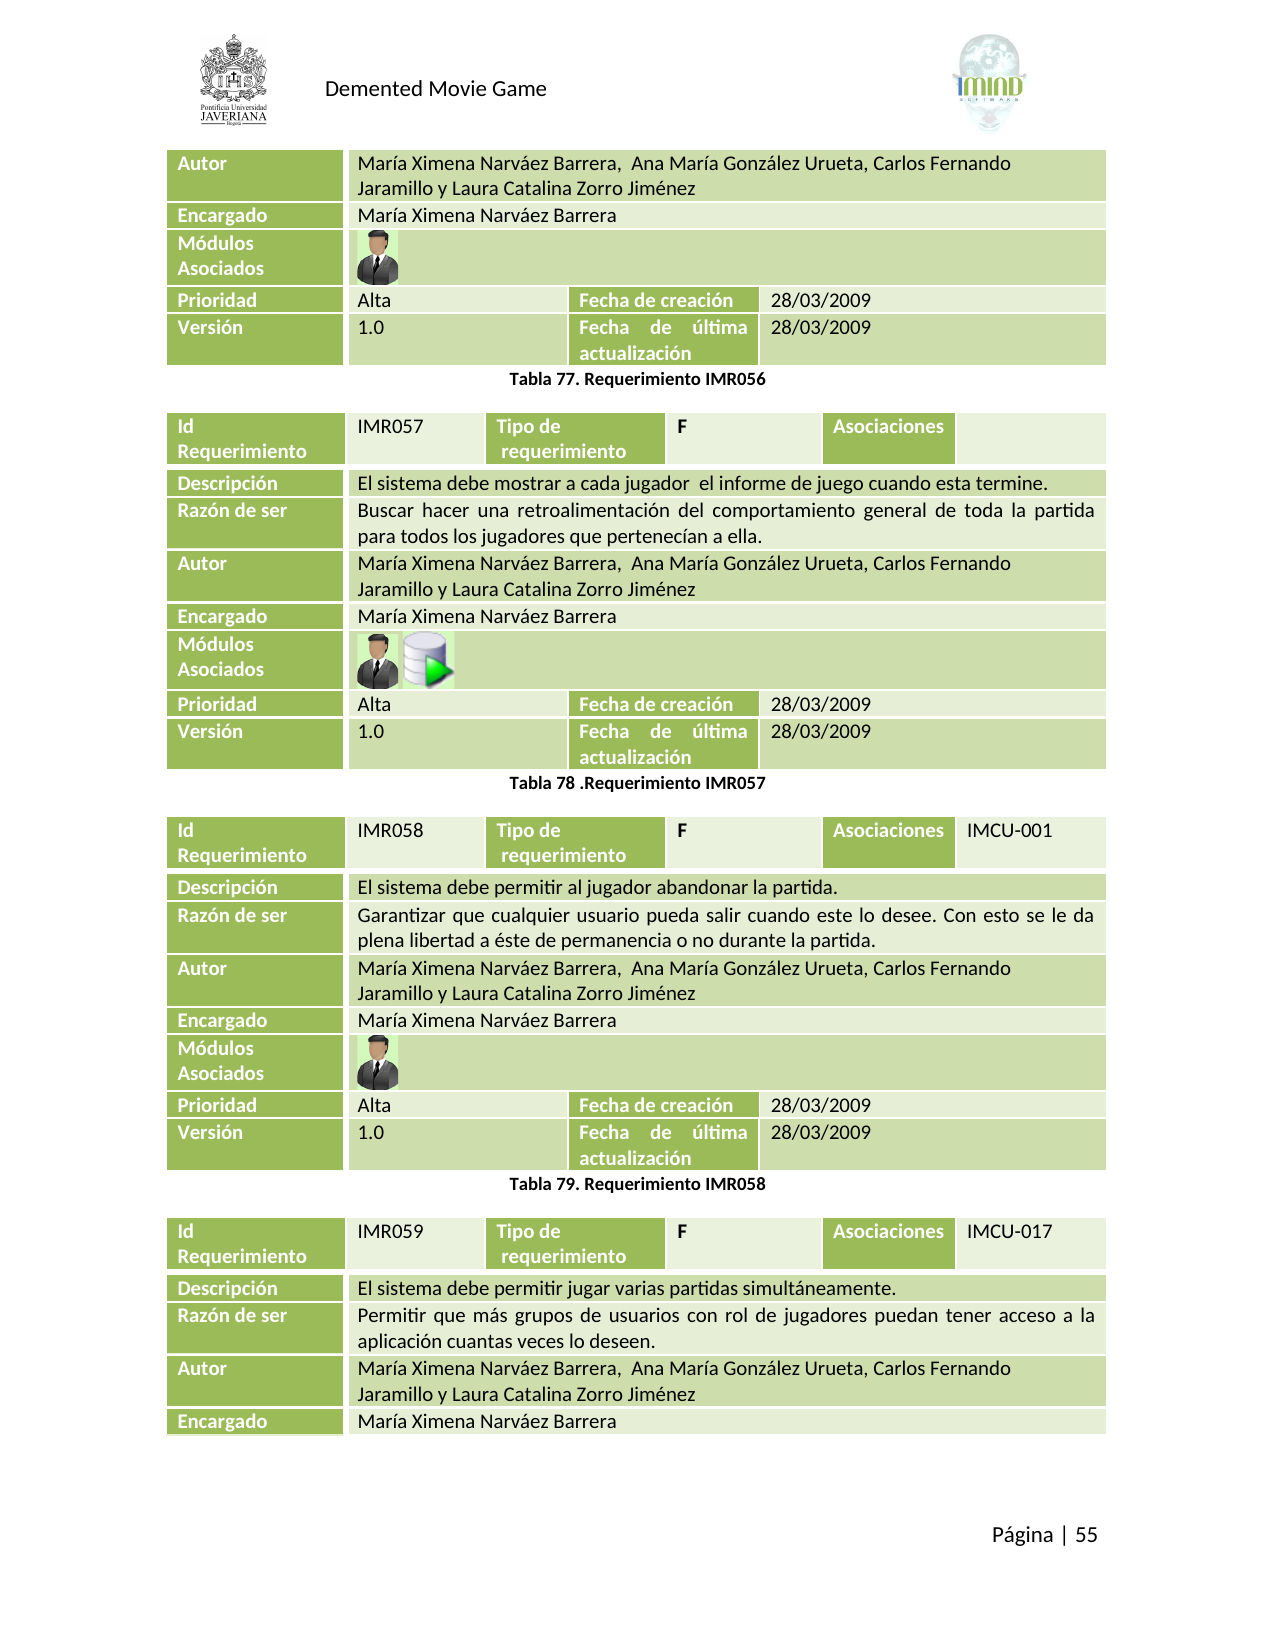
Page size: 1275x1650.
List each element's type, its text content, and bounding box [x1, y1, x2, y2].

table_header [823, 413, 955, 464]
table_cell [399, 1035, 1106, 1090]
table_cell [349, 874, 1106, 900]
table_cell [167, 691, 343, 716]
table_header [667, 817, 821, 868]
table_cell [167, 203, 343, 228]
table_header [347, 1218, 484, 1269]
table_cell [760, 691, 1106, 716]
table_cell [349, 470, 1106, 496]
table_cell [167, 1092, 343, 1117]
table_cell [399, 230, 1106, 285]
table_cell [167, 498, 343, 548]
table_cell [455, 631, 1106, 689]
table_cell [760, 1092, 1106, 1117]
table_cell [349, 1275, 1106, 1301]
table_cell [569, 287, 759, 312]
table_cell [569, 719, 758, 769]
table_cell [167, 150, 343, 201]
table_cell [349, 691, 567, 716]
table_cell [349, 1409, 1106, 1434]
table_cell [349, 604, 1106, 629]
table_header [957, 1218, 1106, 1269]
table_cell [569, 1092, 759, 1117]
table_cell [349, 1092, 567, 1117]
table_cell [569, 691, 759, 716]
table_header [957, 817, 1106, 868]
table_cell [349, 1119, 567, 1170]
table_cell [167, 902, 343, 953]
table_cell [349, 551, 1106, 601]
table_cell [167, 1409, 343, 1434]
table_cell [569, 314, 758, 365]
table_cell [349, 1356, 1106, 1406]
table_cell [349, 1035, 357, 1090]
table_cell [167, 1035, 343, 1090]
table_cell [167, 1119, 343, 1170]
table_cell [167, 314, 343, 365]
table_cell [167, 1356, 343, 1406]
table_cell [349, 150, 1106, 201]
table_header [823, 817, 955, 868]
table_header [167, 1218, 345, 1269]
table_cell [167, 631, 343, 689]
text Tabla 77. Requerimiento IMR056 [177, 367, 1098, 390]
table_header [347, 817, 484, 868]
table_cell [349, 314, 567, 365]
picture [357, 634, 399, 689]
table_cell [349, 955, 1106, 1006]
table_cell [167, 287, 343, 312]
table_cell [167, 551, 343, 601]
picture [402, 631, 455, 689]
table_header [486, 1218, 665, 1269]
text Tabla 79. Requerimiento IMR058 [177, 1172, 1098, 1195]
picture [200, 34, 267, 126]
picture [357, 1035, 399, 1090]
picture [357, 230, 399, 285]
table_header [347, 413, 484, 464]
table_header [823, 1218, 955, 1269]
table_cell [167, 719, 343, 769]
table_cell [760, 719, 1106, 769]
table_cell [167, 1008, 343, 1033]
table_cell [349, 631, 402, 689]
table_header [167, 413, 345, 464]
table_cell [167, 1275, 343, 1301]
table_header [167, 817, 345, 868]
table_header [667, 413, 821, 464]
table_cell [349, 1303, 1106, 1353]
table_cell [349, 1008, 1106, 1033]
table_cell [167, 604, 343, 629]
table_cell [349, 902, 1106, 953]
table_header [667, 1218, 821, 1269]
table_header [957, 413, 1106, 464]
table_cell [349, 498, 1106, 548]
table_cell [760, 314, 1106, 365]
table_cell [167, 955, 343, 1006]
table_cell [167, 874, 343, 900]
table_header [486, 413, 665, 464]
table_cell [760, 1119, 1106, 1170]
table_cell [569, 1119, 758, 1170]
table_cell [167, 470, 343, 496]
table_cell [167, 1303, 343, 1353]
text Tabla 78 .Requerimiento IMR057 [177, 771, 1098, 794]
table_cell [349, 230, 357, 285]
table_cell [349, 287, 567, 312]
picture [951, 34, 1033, 138]
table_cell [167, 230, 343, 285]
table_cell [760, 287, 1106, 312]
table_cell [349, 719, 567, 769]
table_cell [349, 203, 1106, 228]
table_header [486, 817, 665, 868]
